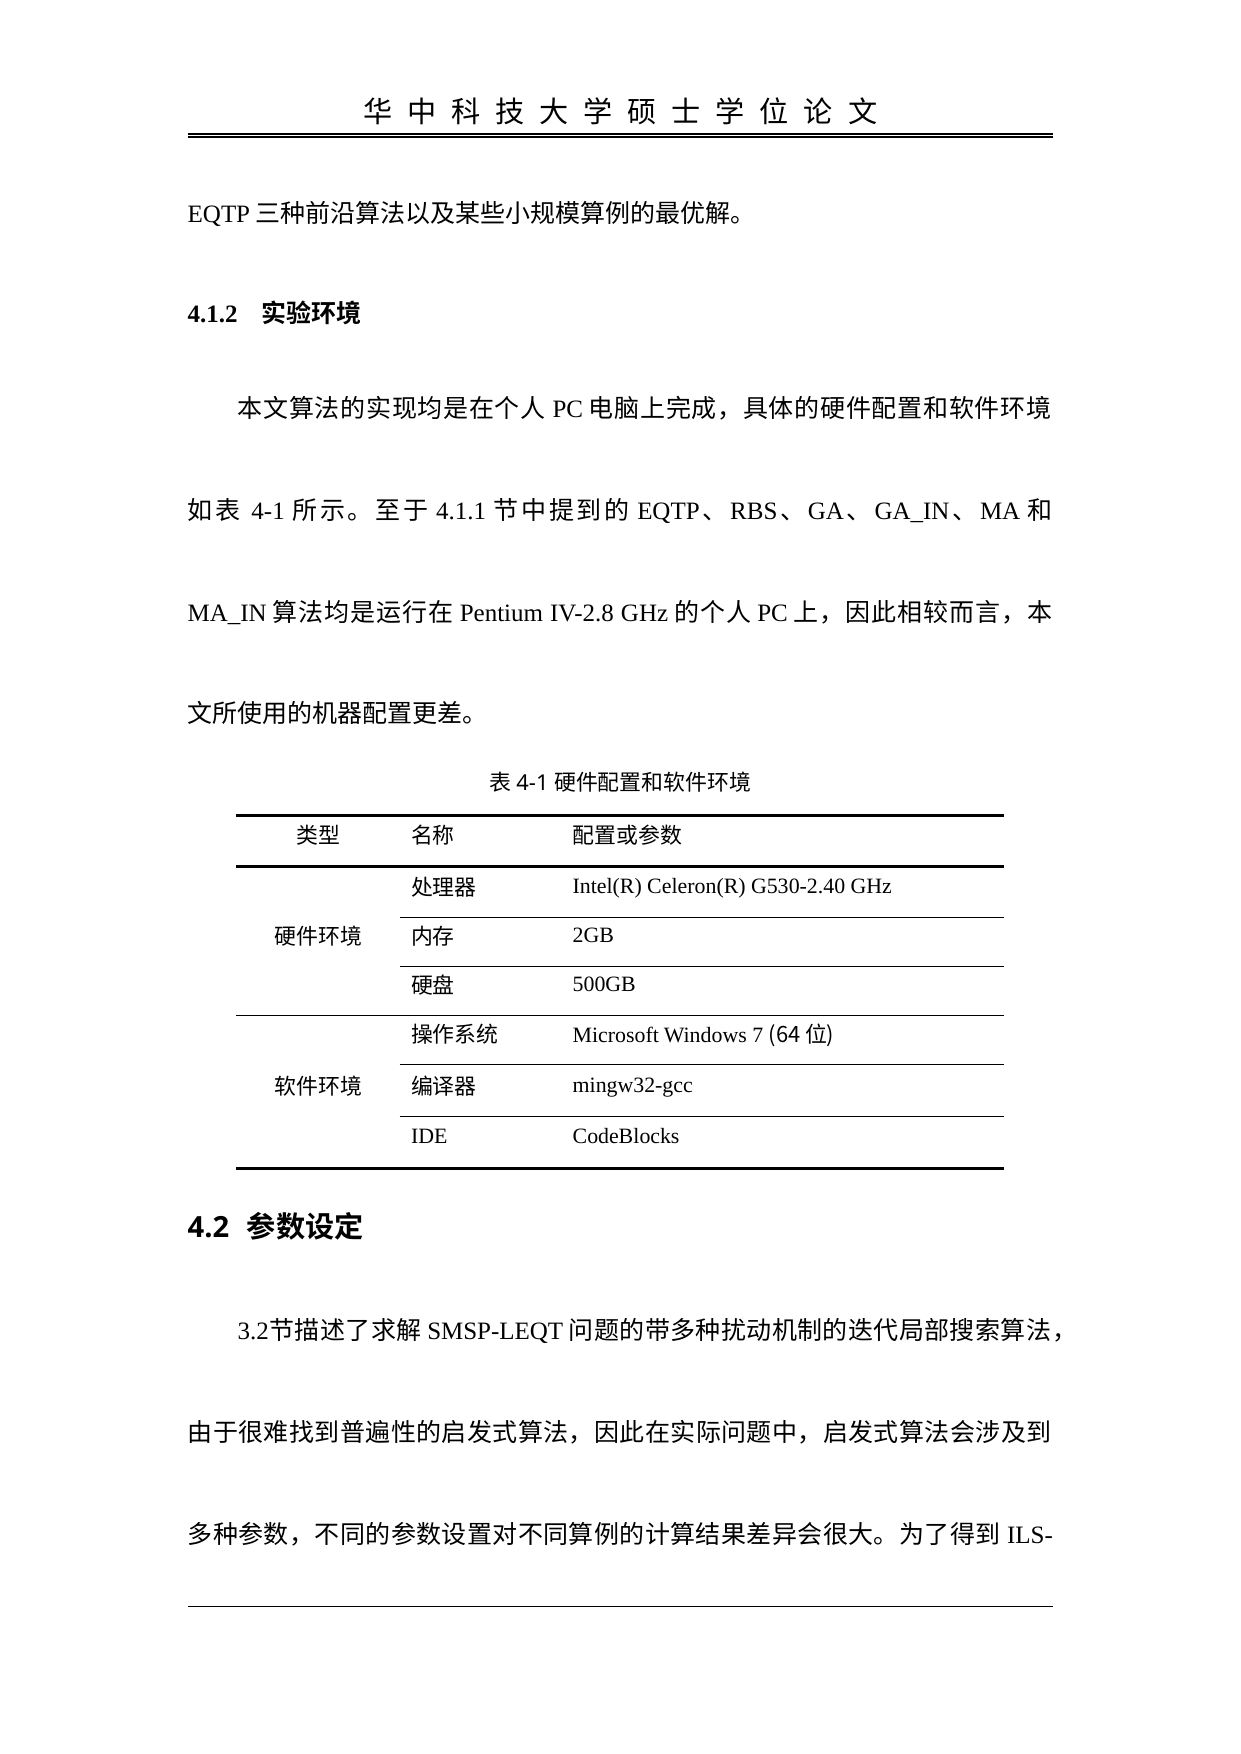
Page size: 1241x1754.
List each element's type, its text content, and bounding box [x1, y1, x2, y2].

table_cell 2GB [561, 918, 1004, 966]
subtitle 参数设定 [187, 1191, 1053, 1259]
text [187, 1295, 1053, 1566]
table_cell mingw32-gcc [561, 1065, 1004, 1116]
table_cell Microsoft Windows 7 (64位) [561, 1016, 1004, 1064]
table_header 名称 [400, 817, 561, 865]
table_cell 硬件环境 [236, 868, 399, 1015]
table_cell Intel(R) Celeron(R) G530-2.40 GHz [561, 868, 1004, 917]
table_cell 编译器 [400, 1065, 561, 1116]
table_cell 硬盘 [400, 967, 561, 1015]
subtitle 实验环境 [187, 278, 1053, 346]
table_cell 处理器 [400, 868, 561, 917]
table_cell 操作系统 [400, 1016, 561, 1064]
table_cell 500GB [561, 967, 1004, 1015]
table_header 配置或参数 [561, 817, 1004, 865]
table_header 类型 [236, 817, 399, 865]
table_cell IDE [400, 1117, 561, 1167]
table_cell 内存 [400, 918, 561, 966]
text 表 4-1 硬件配置和软件环境 [187, 764, 1053, 798]
text 本文算法的实现均是在个人PC电脑上完成，具体的硬件配置和软件环境如表 4-1所示。至于4.1.1节中提到的EQTP、RBS、GA、GA_IN、MA和MA_IN算法均是运行在Pentium IV-2.8 GHz的个人PC上，因此相较而言，本文所使用的机器配置更差。 [187, 372, 1053, 746]
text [187, 177, 1053, 245]
table_cell CodeBlocks [561, 1117, 1004, 1167]
table_cell 软件环境 [236, 1016, 399, 1167]
